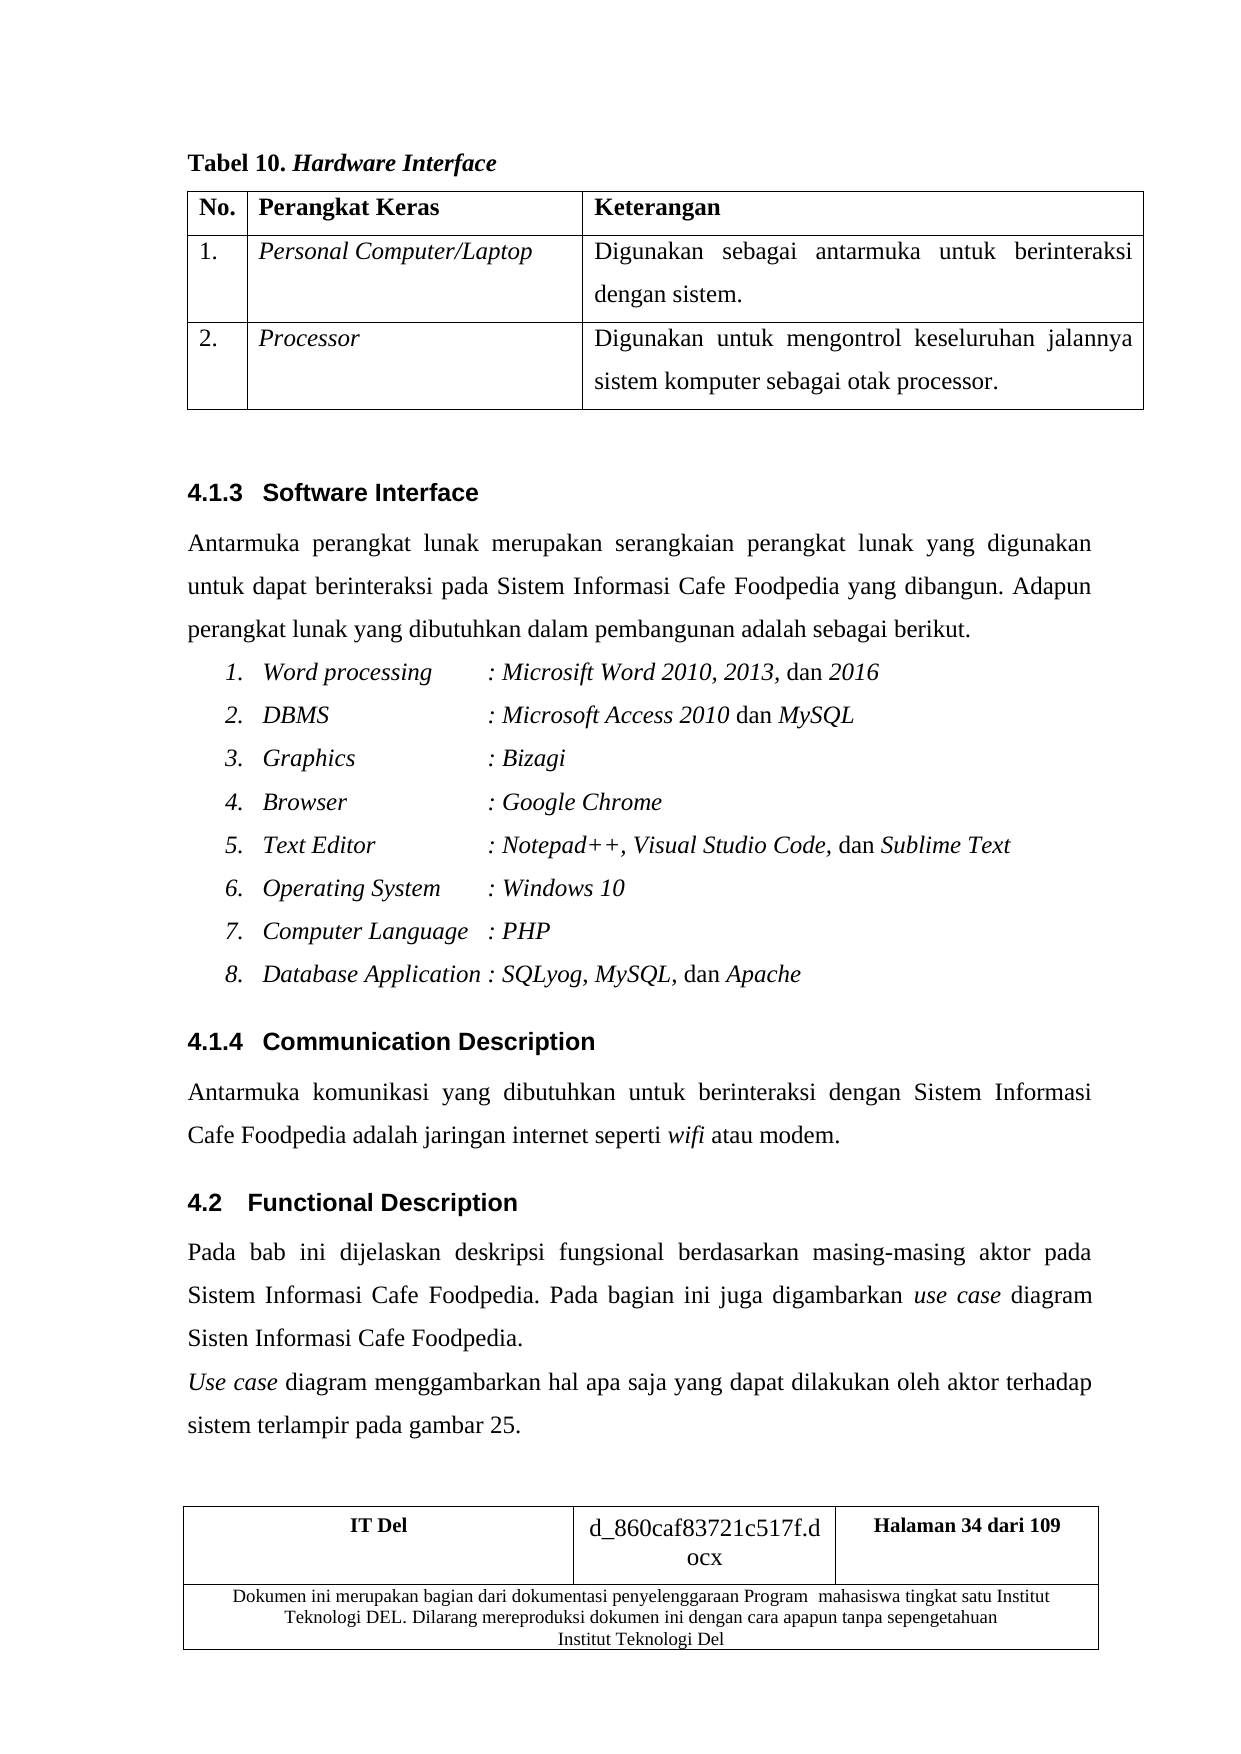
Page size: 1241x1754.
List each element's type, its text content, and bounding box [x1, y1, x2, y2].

list Word processing : Microsift Word 2010, 2013, dan 2016 [225, 657, 1092, 686]
text Tabel 10. Hardware Interface [187, 148, 1092, 176]
table_header Keterangan [583, 192, 1143, 235]
text Antarmuka komunikasi yang dibutuhkan untuk berinteraksi dengan Sistem Informasi Cafe Foodpedia adalah jaringan internet seperti wifi atau modem. [187, 1077, 1092, 1148]
table_cell Personal Computer/Laptop [248, 236, 582, 322]
list Computer Language : PHP [225, 916, 1092, 945]
subtitle Communication Description [187, 1027, 1092, 1056]
table_cell 2. [188, 323, 247, 409]
table_cell Processor [248, 323, 582, 409]
list DBMS : Microsoft Access 2010 dan MySQL [225, 700, 1092, 729]
table_cell Digunakan sebagai antarmuka untuk berinteraksi dengan sistem. [583, 236, 1143, 322]
subtitle Functional Description [187, 1188, 1092, 1217]
list Browser : Google Chrome [225, 787, 1092, 815]
table_cell Digunakan untuk mengontrol keseluruhan jalannya sistem komputer sebagai otak processor. [583, 323, 1143, 409]
table_header Perangkat Keras [248, 192, 582, 235]
table_cell 1. [188, 236, 247, 322]
list Text Editor : Notepad++, Visual Studio Code, dan Sublime Text [225, 830, 1092, 858]
list Graphics : Bizagi [225, 743, 1092, 772]
list Database Application : SQLyog, MySQL, dan Apache [225, 959, 1092, 988]
list Operating System : Windows 10 [225, 873, 1092, 902]
text Use case diagram menggambarkan hal apa saja yang dapat dilakukan oleh aktor terhadap sistem terlampir pada gambar 25. [187, 1367, 1092, 1438]
subtitle Software Interface [187, 478, 1092, 507]
text Pada bab ini dijelaskan deskripsi fungsional berdasarkan masing-masing aktor pada Sistem Informasi Cafe Foodpedia. Pada bagian ini juga digambarkan use case diagram Sisten Informasi Cafe Foodpedia. [187, 1237, 1092, 1352]
text Antarmuka perangkat lunak merupakan serangkaian perangkat lunak yang digunakan untuk dapat berinteraksi pada Sistem Informasi Cafe Foodpedia yang dibangun. Adapun perangkat lunak yang dibutuhkan dalam pembangunan adalah sebagai berikut. [187, 528, 1092, 643]
table_header No. [188, 192, 247, 235]
